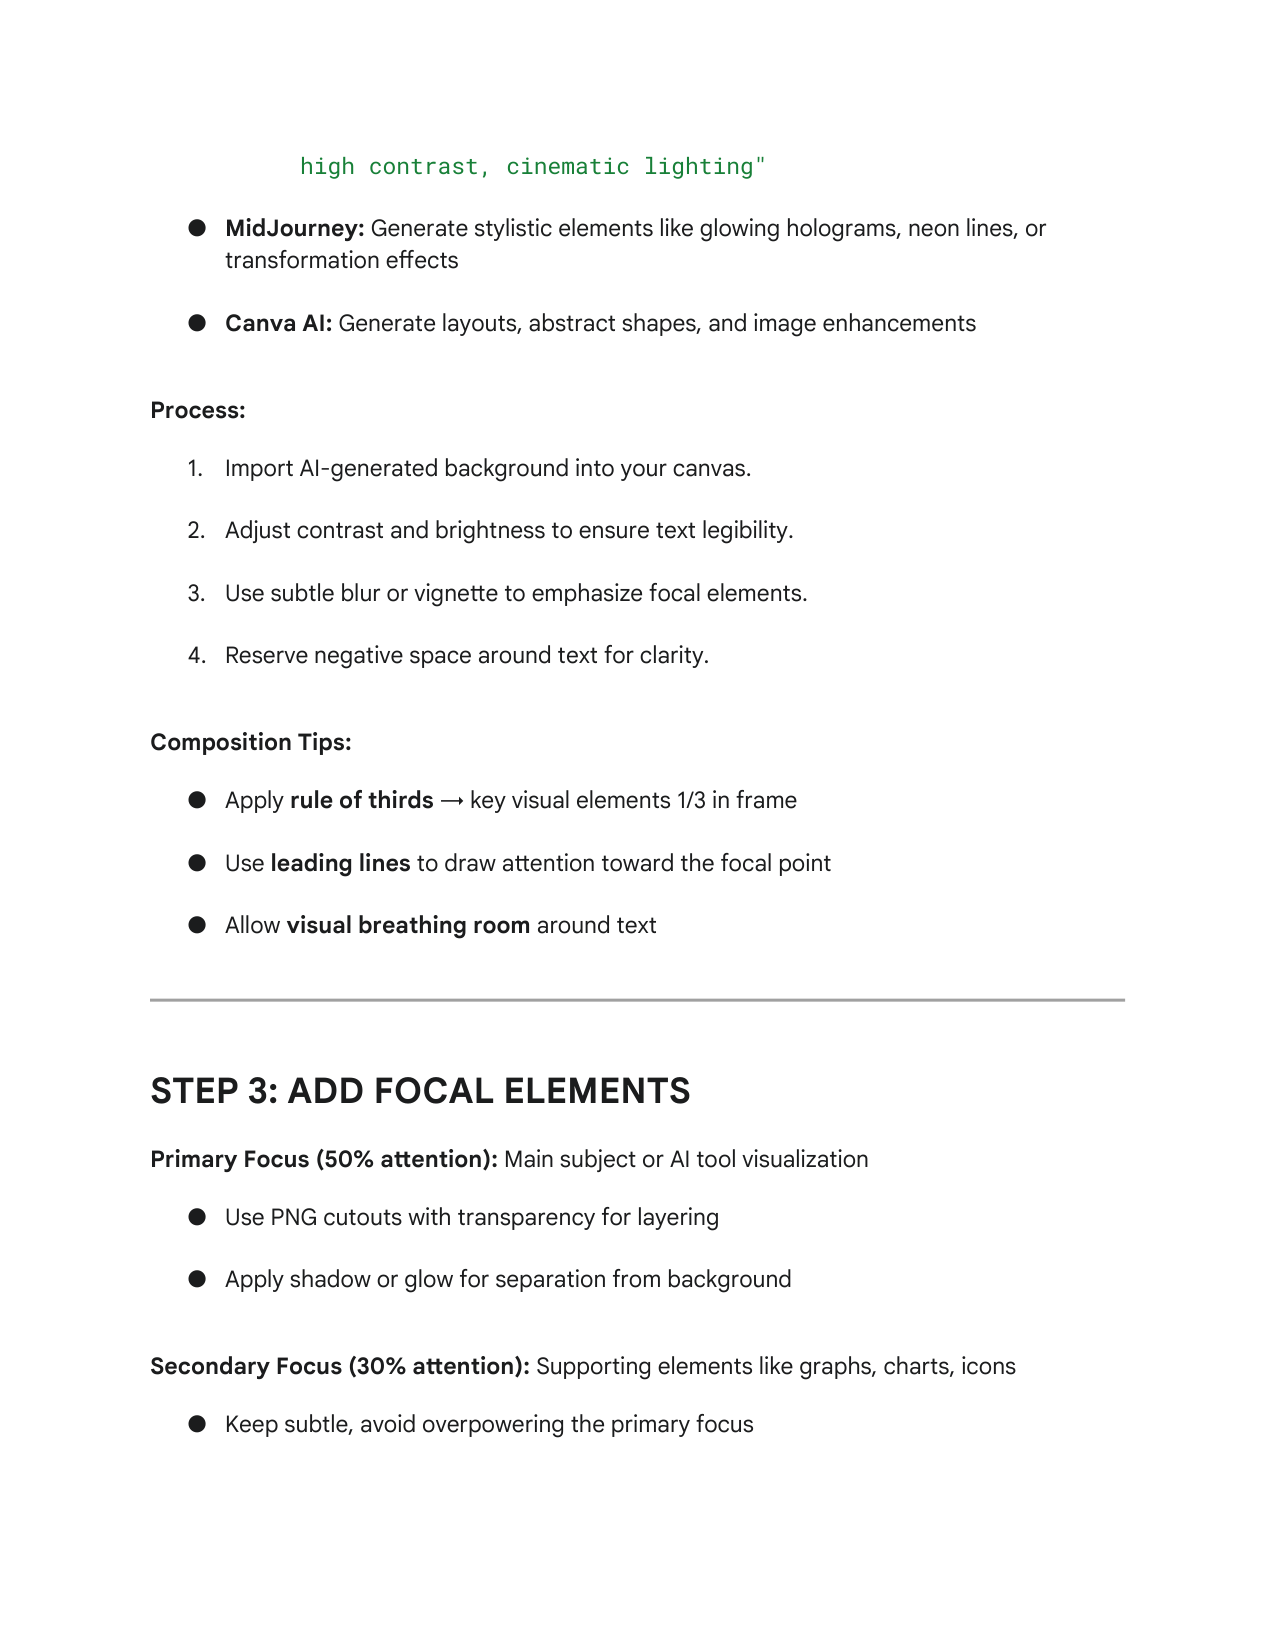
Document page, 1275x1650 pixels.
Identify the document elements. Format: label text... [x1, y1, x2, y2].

list Use subtle blur or vignette to emphasize focal elements. [187, 579, 1125, 638]
list Apply shadow or glow for separation from background [187, 1265, 1125, 1324]
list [262, 150, 1125, 210]
text Composition Tips: [150, 729, 1125, 757]
list Allow visual breathing room around text [187, 911, 1125, 970]
text Primary Focus (50% attention): Main subject or AI tool visualization [150, 1145, 1125, 1174]
list Canva AI: Generate layouts, abstract shapes, and image enhancements [187, 309, 1125, 368]
subtitle STEP 3: ADD FOCAL ELEMENTS [150, 1069, 1125, 1114]
list Use leading lines to draw attention toward the focal point [187, 849, 1125, 907]
list Reserve negative space around text for clarity. [187, 641, 1125, 700]
list Import AI-generated background into your canvas. [187, 454, 1125, 513]
text Secondary Focus (30% attention): Supporting elements like graphs, charts, icons [150, 1352, 1125, 1381]
list Use PNG cutouts with transparency for layering [187, 1203, 1125, 1261]
list Keep subtle, avoid overpowering the primary focus [187, 1410, 1125, 1469]
text Process: [150, 396, 1125, 425]
list Adjust contrast and brightness to ensure text legibility. [187, 516, 1125, 575]
list Apply rule of thirds → key visual elements 1/3 in frame [187, 786, 1125, 845]
list MidJourney: Generate stylistic elements like glowing holograms, neon lines, or transformation effects [187, 214, 1125, 305]
